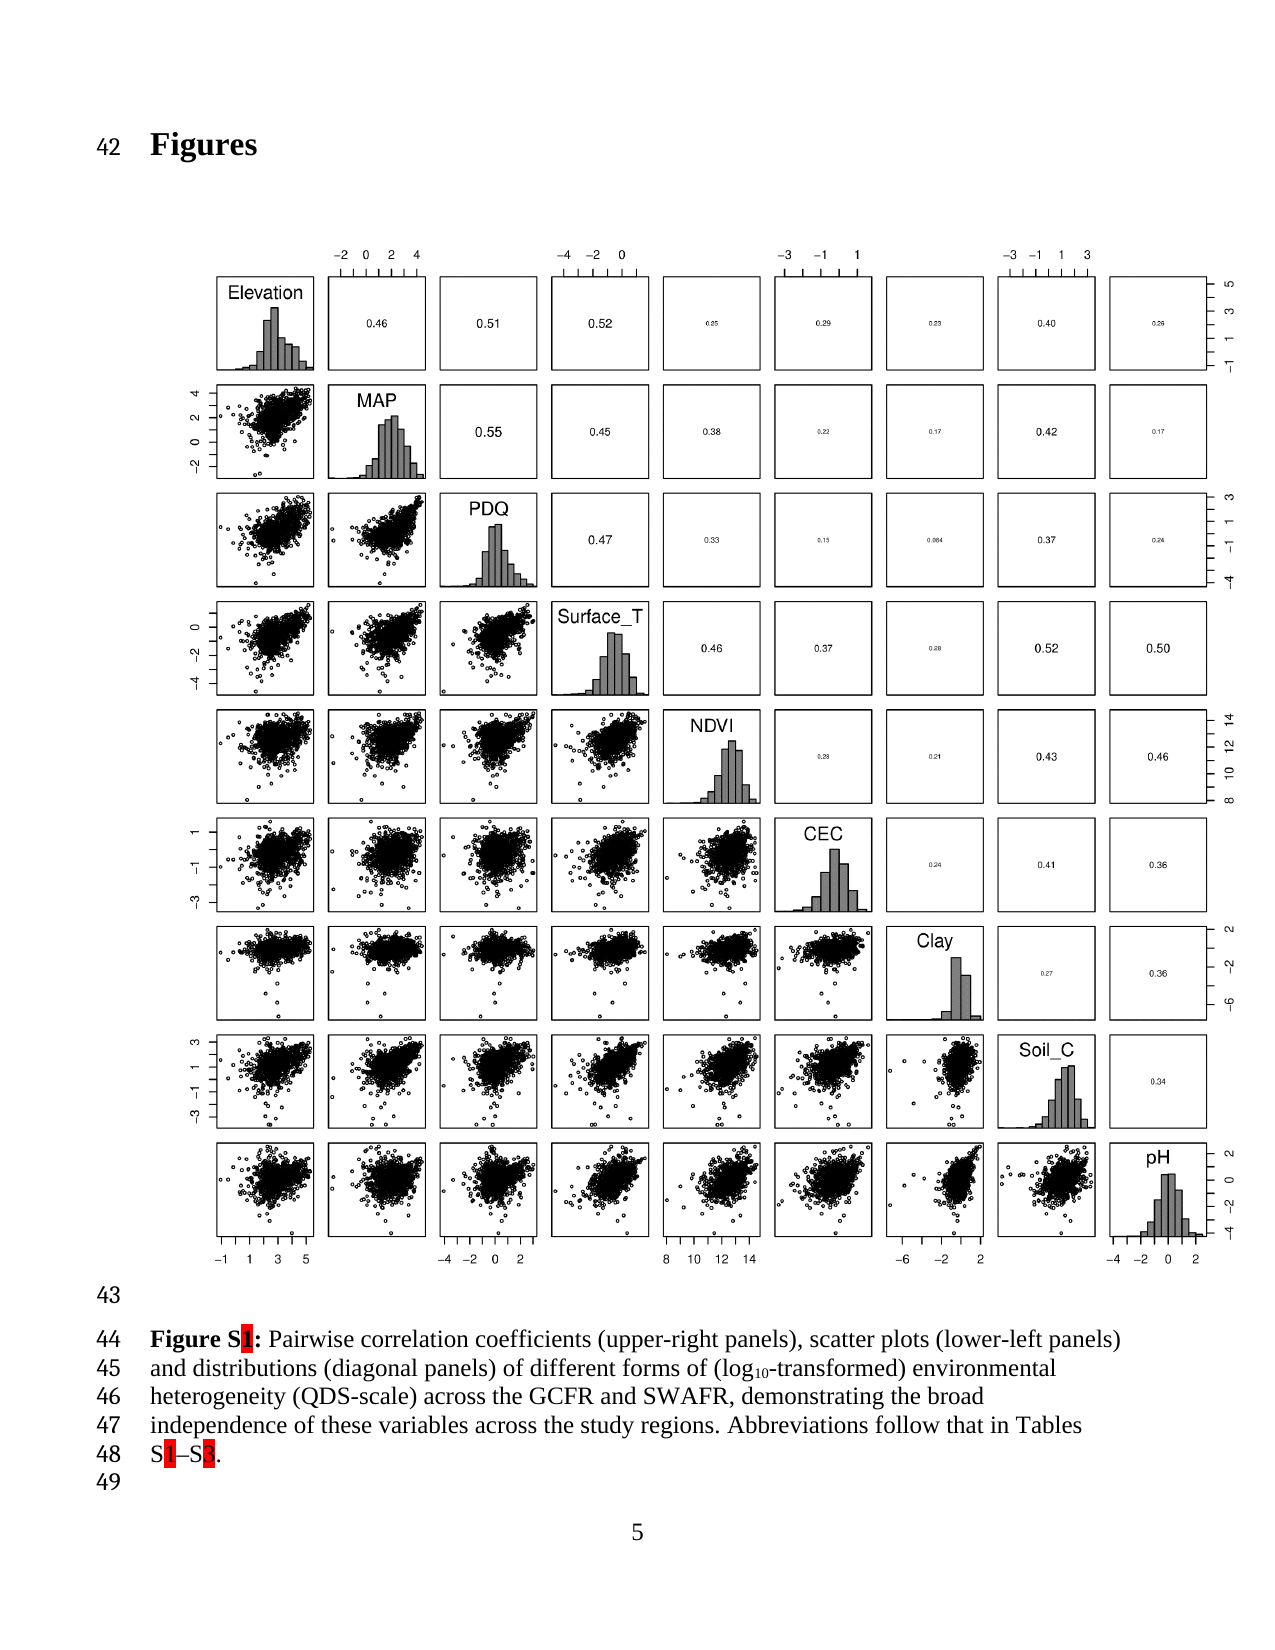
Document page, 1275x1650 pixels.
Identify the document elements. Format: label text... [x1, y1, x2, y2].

subtitle Figures [150, 124, 1125, 162]
picture [150, 180, 1273, 1303]
text Figure S1: Pairwise correlation coefficients (upper-right panels), scatter plots (lower-left panels) and distributions (diagonal panels) of different forms of (log10-transformed) environmental heterogeneity (QDS-scale) across the GCFR and SWAFR, demonstrating the broad independence of these variables across the study regions. Abbreviations follow that in Tables S1–S3. [150, 1324, 1125, 1468]
